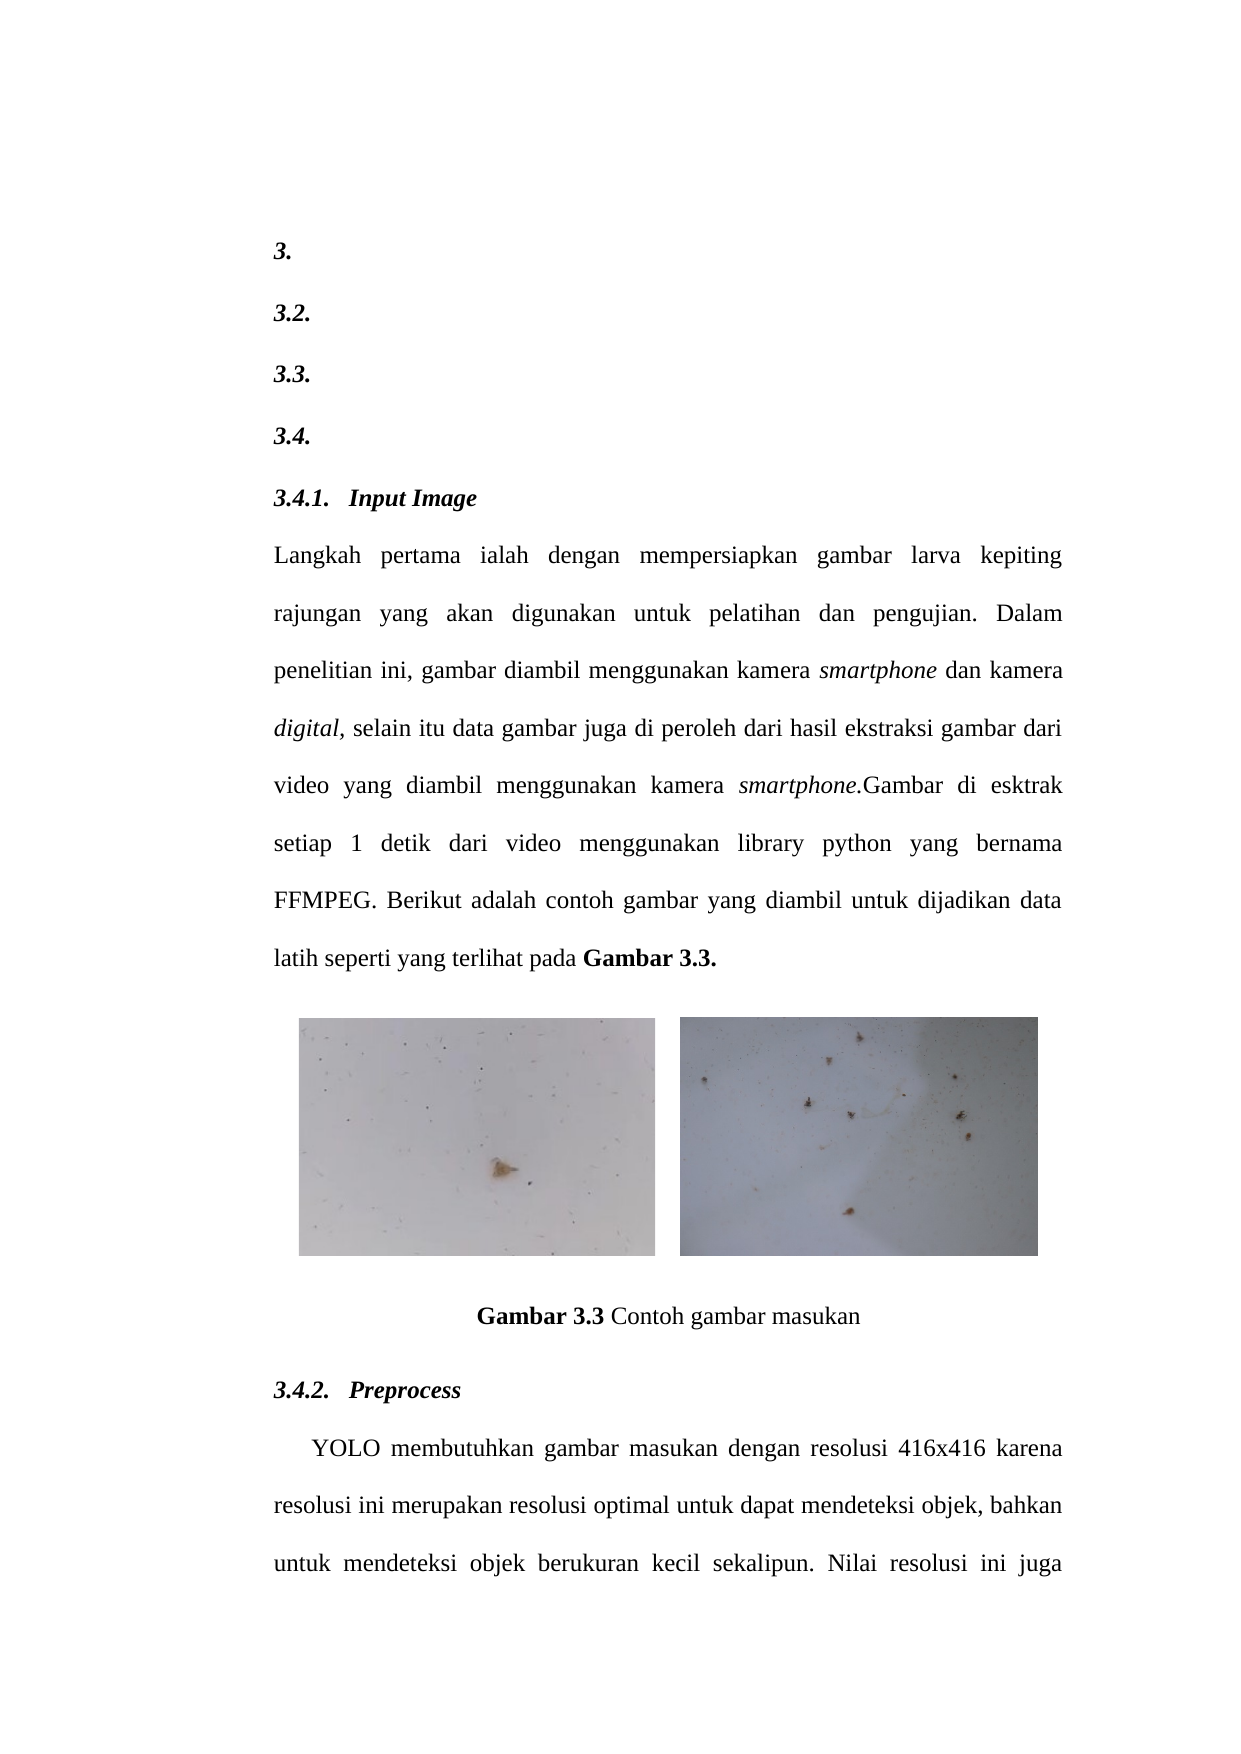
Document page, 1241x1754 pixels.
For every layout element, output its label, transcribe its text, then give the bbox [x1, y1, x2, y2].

text Gambar 3.3 Contoh gambar masukan [274, 1301, 1063, 1330]
picture [298, 1018, 655, 1256]
subtitle Preprocess [274, 1375, 1063, 1404]
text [274, 1433, 1063, 1577]
subtitle Input Image [274, 483, 1063, 512]
text Langkah pertama ialah dengan mempersiapkan gambar larva kepiting rajungan yang akan digunakan untuk pelatihan dan pengujian. Dalam penelitian ini, gambar diambil menggunakan kamera smartphone dan kamera digital, selain itu data gambar juga di peroleh dari hasil ekstraksi gambar dari video yang diambil menggunakan kamera smartphone.Gambar di esktrak setiap 1 detik dari video menggunakan library python yang bernama FFMPEG. Berikut adalah contoh gambar yang diambil untuk dijadikan data latih seperti yang terlihat pada Gambar 3.3. [274, 540, 1063, 972]
picture [680, 1017, 1038, 1256]
